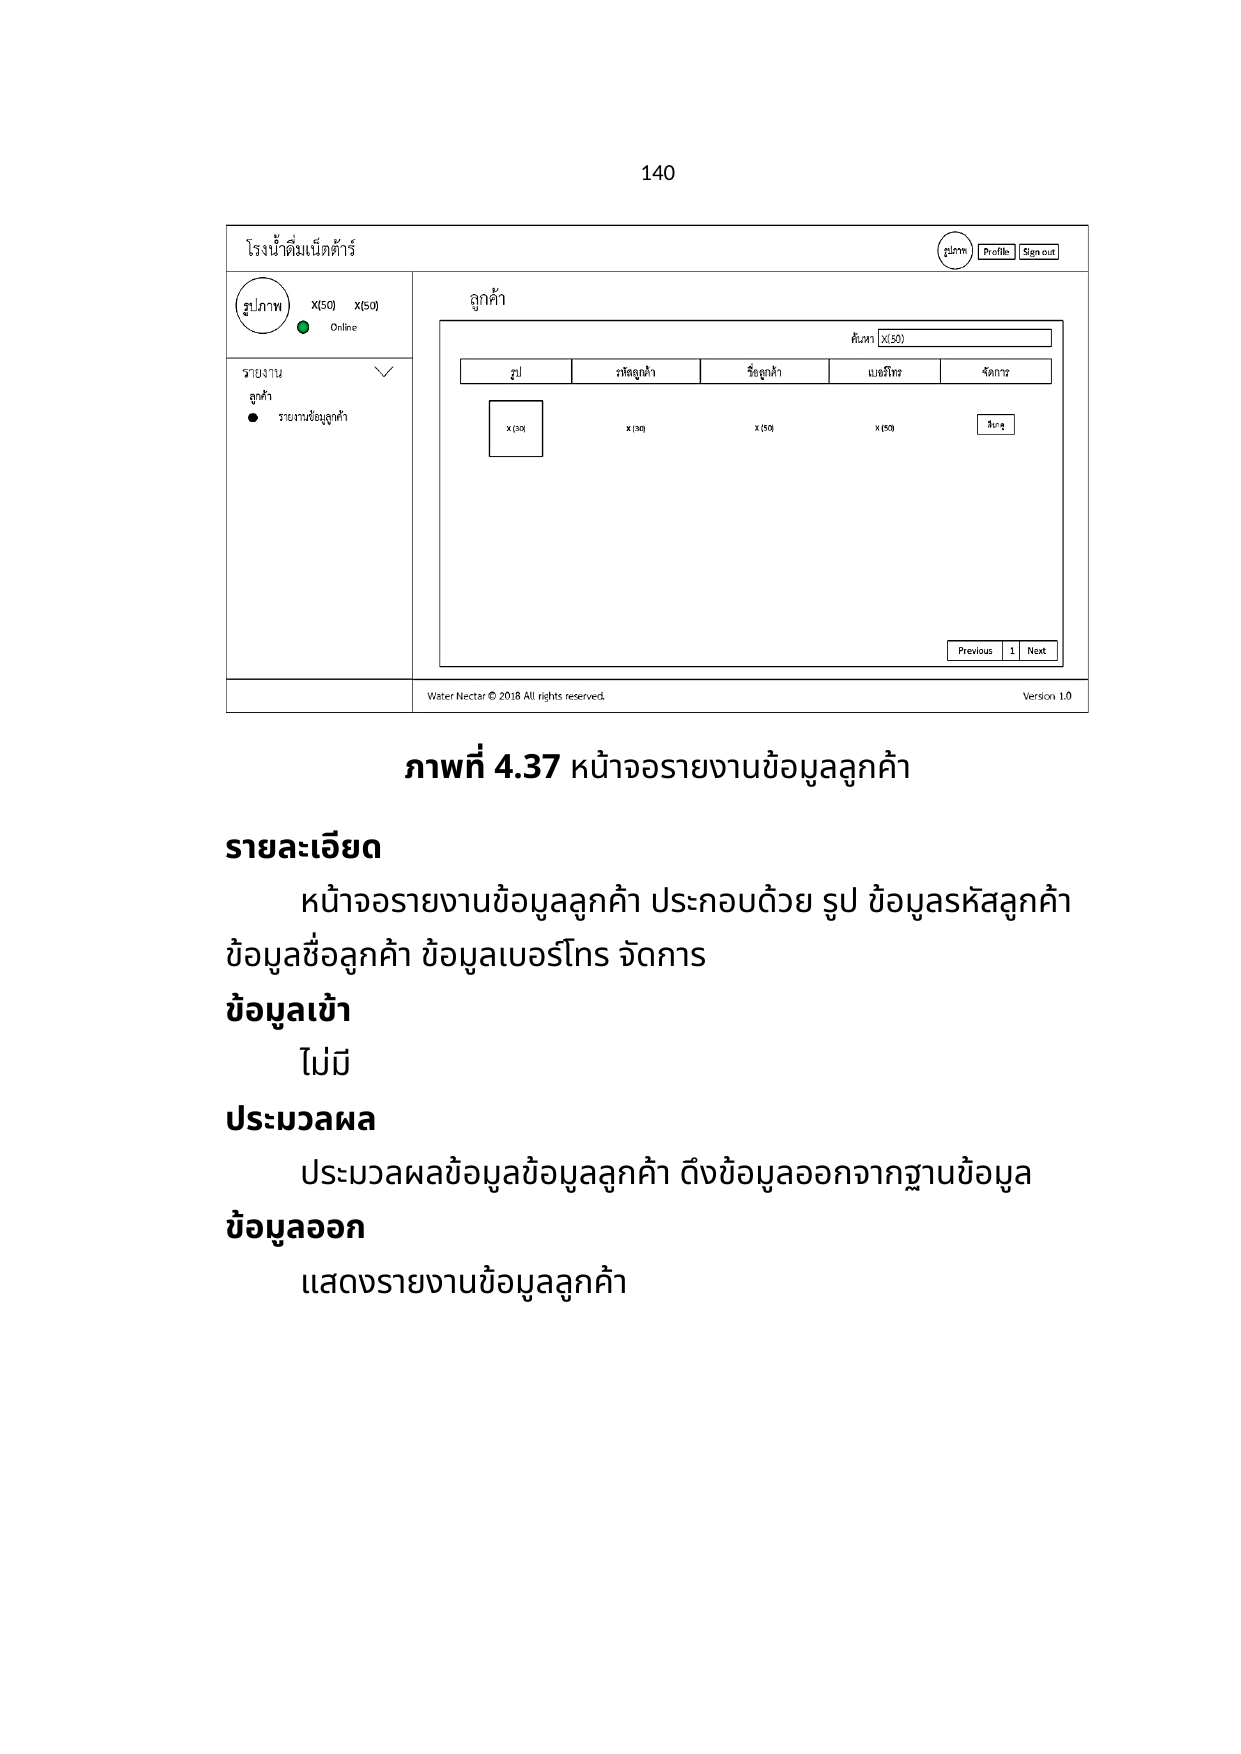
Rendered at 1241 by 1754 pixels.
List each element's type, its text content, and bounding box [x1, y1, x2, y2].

text ประมวลผล [225, 1094, 1090, 1145]
text ประมวลผลข้อมูลข้อมูลลูกค้า ดึงข้อมูลออกจากฐานข้อมูล [225, 1149, 1090, 1199]
text รายละเอียด [225, 823, 1090, 873]
text แสดงรายงานข้อมูลลูกค้า [225, 1258, 1090, 1308]
text หน้าจอรายงานข้อมูลลูกค้า ประกอบด้วย รูป ข้อมูลรหัสลูกค้า ข้อมูลชื่อลูกค้า ข้อมูลเบอร์โทร จัดการ [225, 877, 1090, 982]
text ข้อมูลเข้า [225, 986, 1090, 1036]
text ข้อมูลออก [225, 1203, 1090, 1254]
text ไม่มี [225, 1040, 1090, 1091]
text ภาพที่ 4.37 หน้าจอรายงานข้อมูลลูกค้า [225, 743, 1090, 794]
picture [225, 224, 1089, 715]
